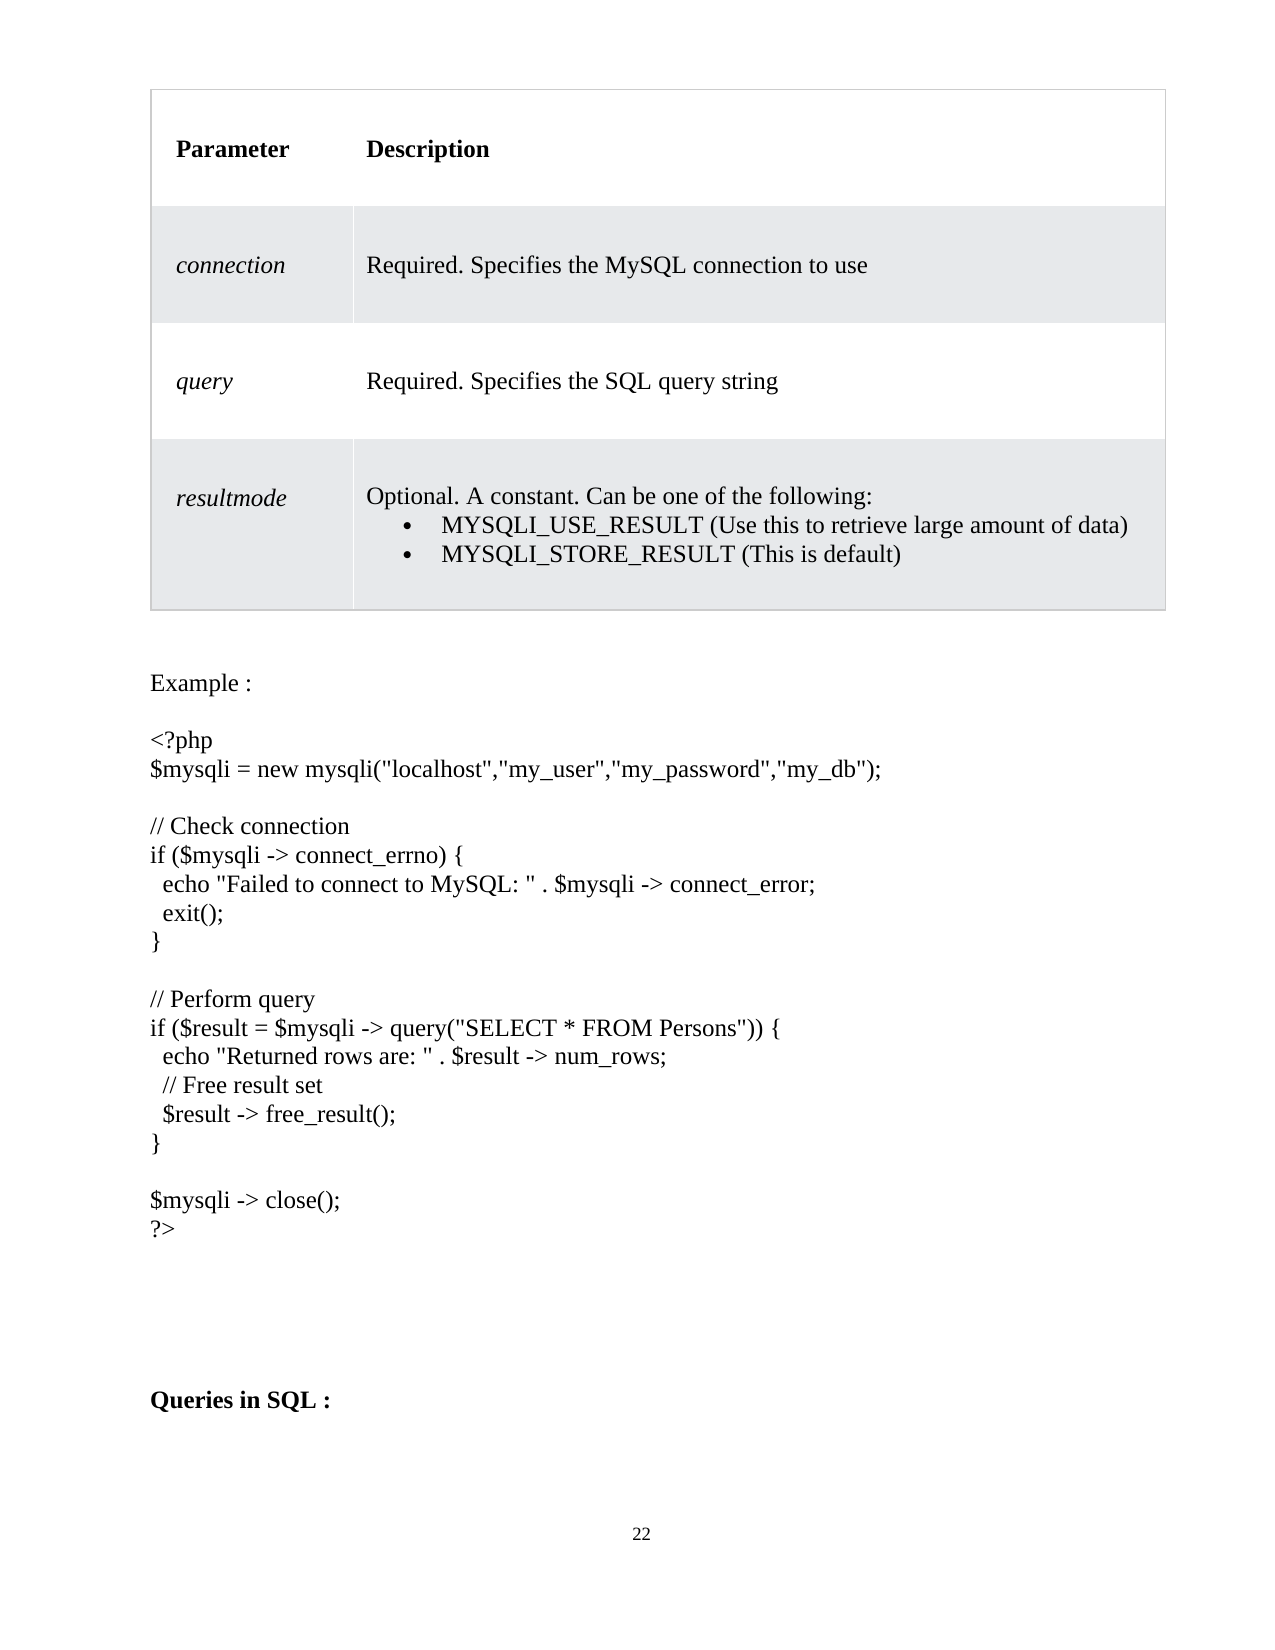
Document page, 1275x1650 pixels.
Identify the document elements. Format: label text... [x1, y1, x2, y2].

table_header Description [354, 90, 1165, 206]
text } [150, 926, 1133, 955]
text // Free result set [150, 1070, 1133, 1099]
table_cell connection [152, 206, 353, 323]
table_cell resultmode [152, 439, 353, 609]
table_cell Required. Specifies the MySQL connection to use [354, 206, 1165, 323]
text Queries in SQL : [150, 1385, 1133, 1414]
text // Check connection [150, 811, 1133, 840]
text // Perform query [150, 984, 1133, 1013]
text Example : [150, 668, 1133, 696]
table_cell query [152, 323, 353, 439]
text echo "Returned rows are: " . $result -> num_rows; [150, 1041, 1133, 1070]
text ?> [150, 1214, 1133, 1243]
table_cell Optional. A constant. Can be one of the following: MYSQLI_USE_RESULT (Use this to retrieve large amount of data) MYSQLI_STORE_RESULT (This is default) [354, 439, 1165, 609]
text } [150, 1128, 1133, 1156]
text $mysqli -> close(); [150, 1185, 1133, 1214]
text if ($mysqli -> connect_errno) { [150, 840, 1133, 869]
text if ($result = $mysqli -> query("SELECT * FROM Persons")) { [150, 1013, 1133, 1041]
text echo "Failed to connect to MySQL: " . $mysqli -> connect_error; [150, 869, 1133, 898]
text <?php [150, 725, 1133, 754]
table_header Parameter [152, 90, 353, 206]
text $mysqli = new mysqli("localhost","my_user","my_password","my_db"); [150, 754, 1133, 783]
text $result -> free_result(); [150, 1099, 1133, 1128]
text exit(); [150, 898, 1133, 926]
table_cell Required. Specifies the SQL query string [354, 323, 1165, 439]
